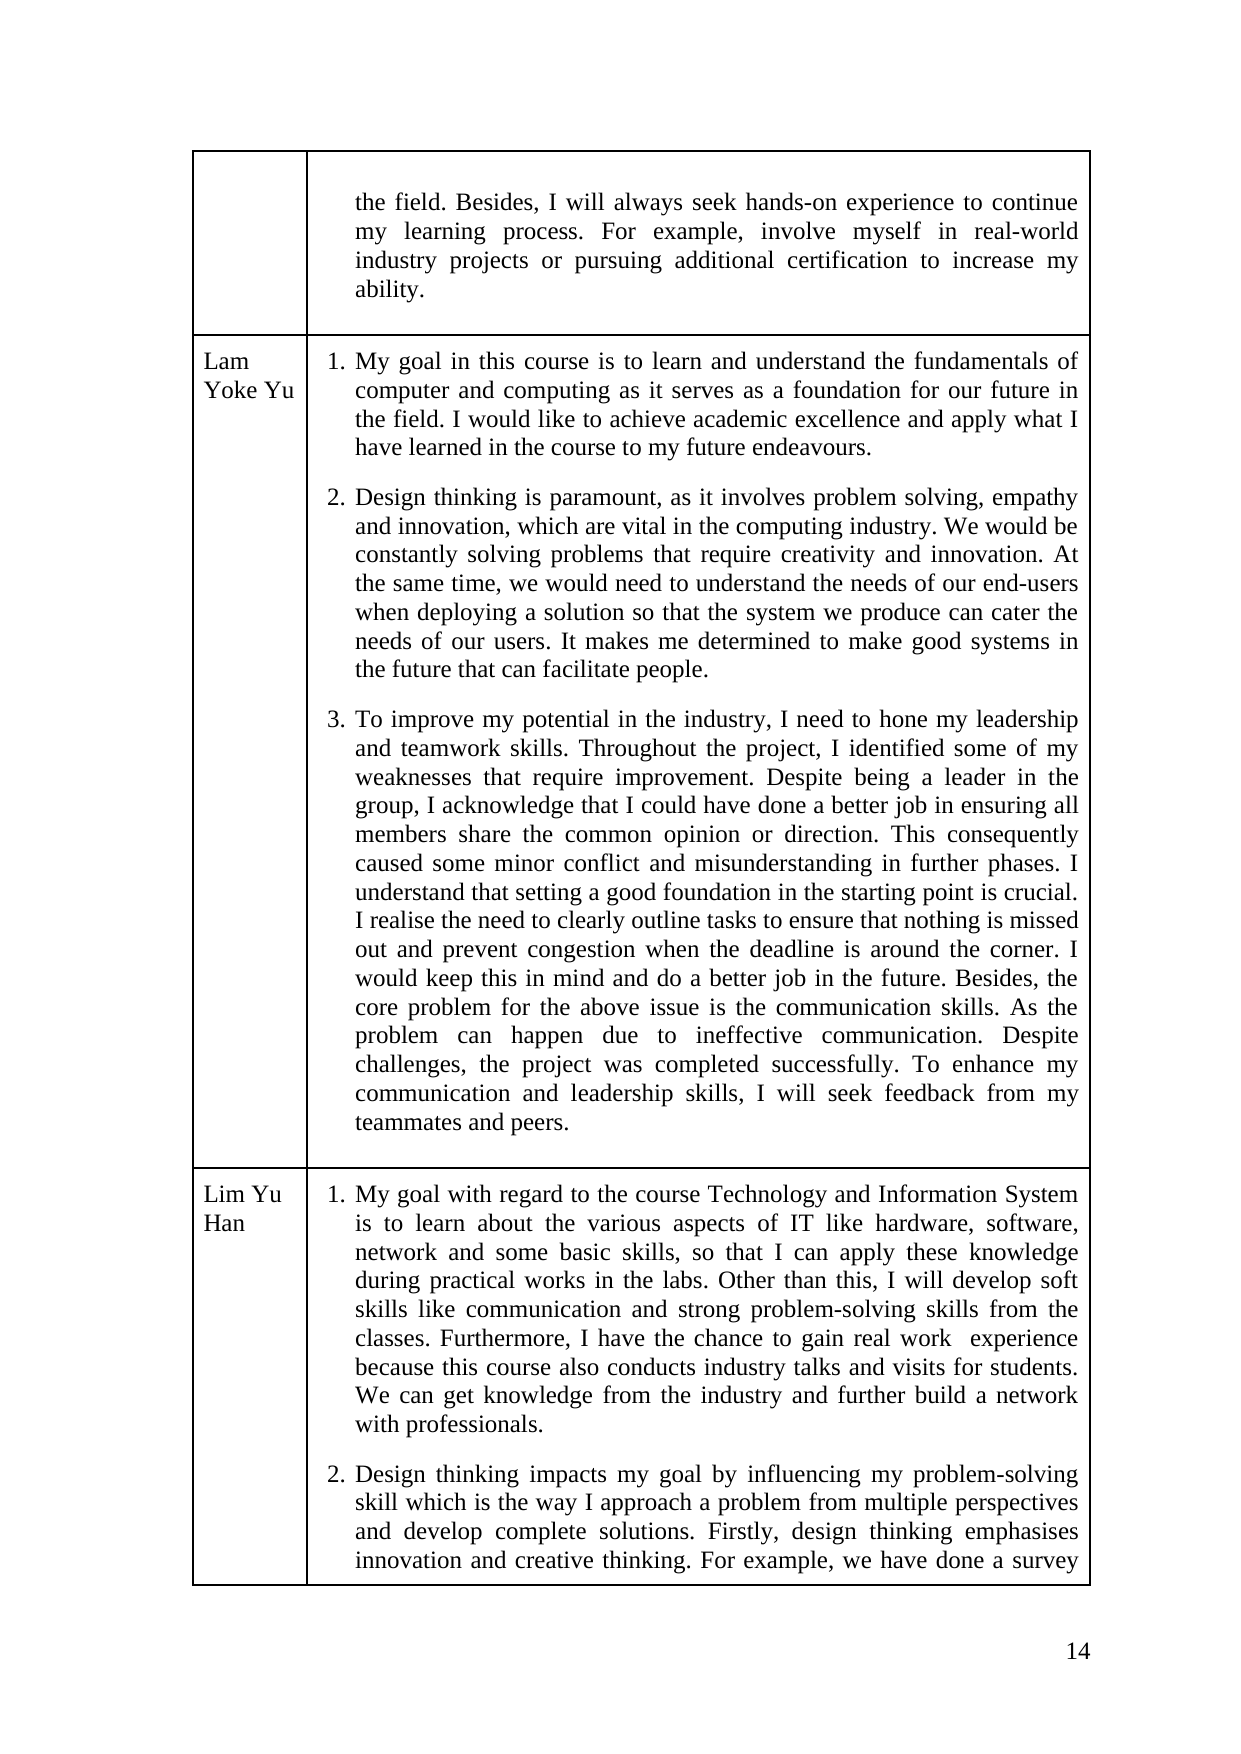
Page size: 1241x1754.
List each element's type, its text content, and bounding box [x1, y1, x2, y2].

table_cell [194, 152, 306, 334]
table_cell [308, 152, 1089, 334]
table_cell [308, 1169, 1089, 1584]
table_cell My goal in this course is to learn and understand the fundamentals of computer and computing as it serves as a foundation for our future in the field. I would like to achieve academic excellence and apply what I have learned in the course to my future endeavours. Design thinking is paramount, as it involves problem solving, empathy and innovation, which are vital in the computing industry. We would be constantly solving problems that require creativity and innovation. At the same time, we would need to understand the needs of our end-users when deploying a solution so that the system we produce can cater the needs of our users. It makes me determined to make good systems in the future that can facilitate people. To improve my potential in the industry, I need to hone my leadership and teamwork skills. Throughout the project, I identified some of my weaknesses that require improvement. Despite being a leader in the group, I acknowledge that I could have done a better job in ensuring all members share the common opinion or direction. This consequently caused some minor conflict and misunderstanding in further phases. I understand that setting a good foundation in the starting point is crucial. I realise the need to clearly outline tasks to ensure that nothing is missed out and prevent congestion when the deadline is around the corner. I would keep this in mind and do a better job in the future. Besides, the core problem for the above issue is the communication skills. As the problem can happen due to ineffective communication. Despite challenges, the project was completed successfully. To enhance my communication and leadership skills, I will seek feedback from my teammates and peers. [308, 336, 1089, 1167]
table_cell Lim Yu Han [194, 1169, 306, 1584]
table_cell Lam Yoke Yu [194, 336, 306, 1167]
